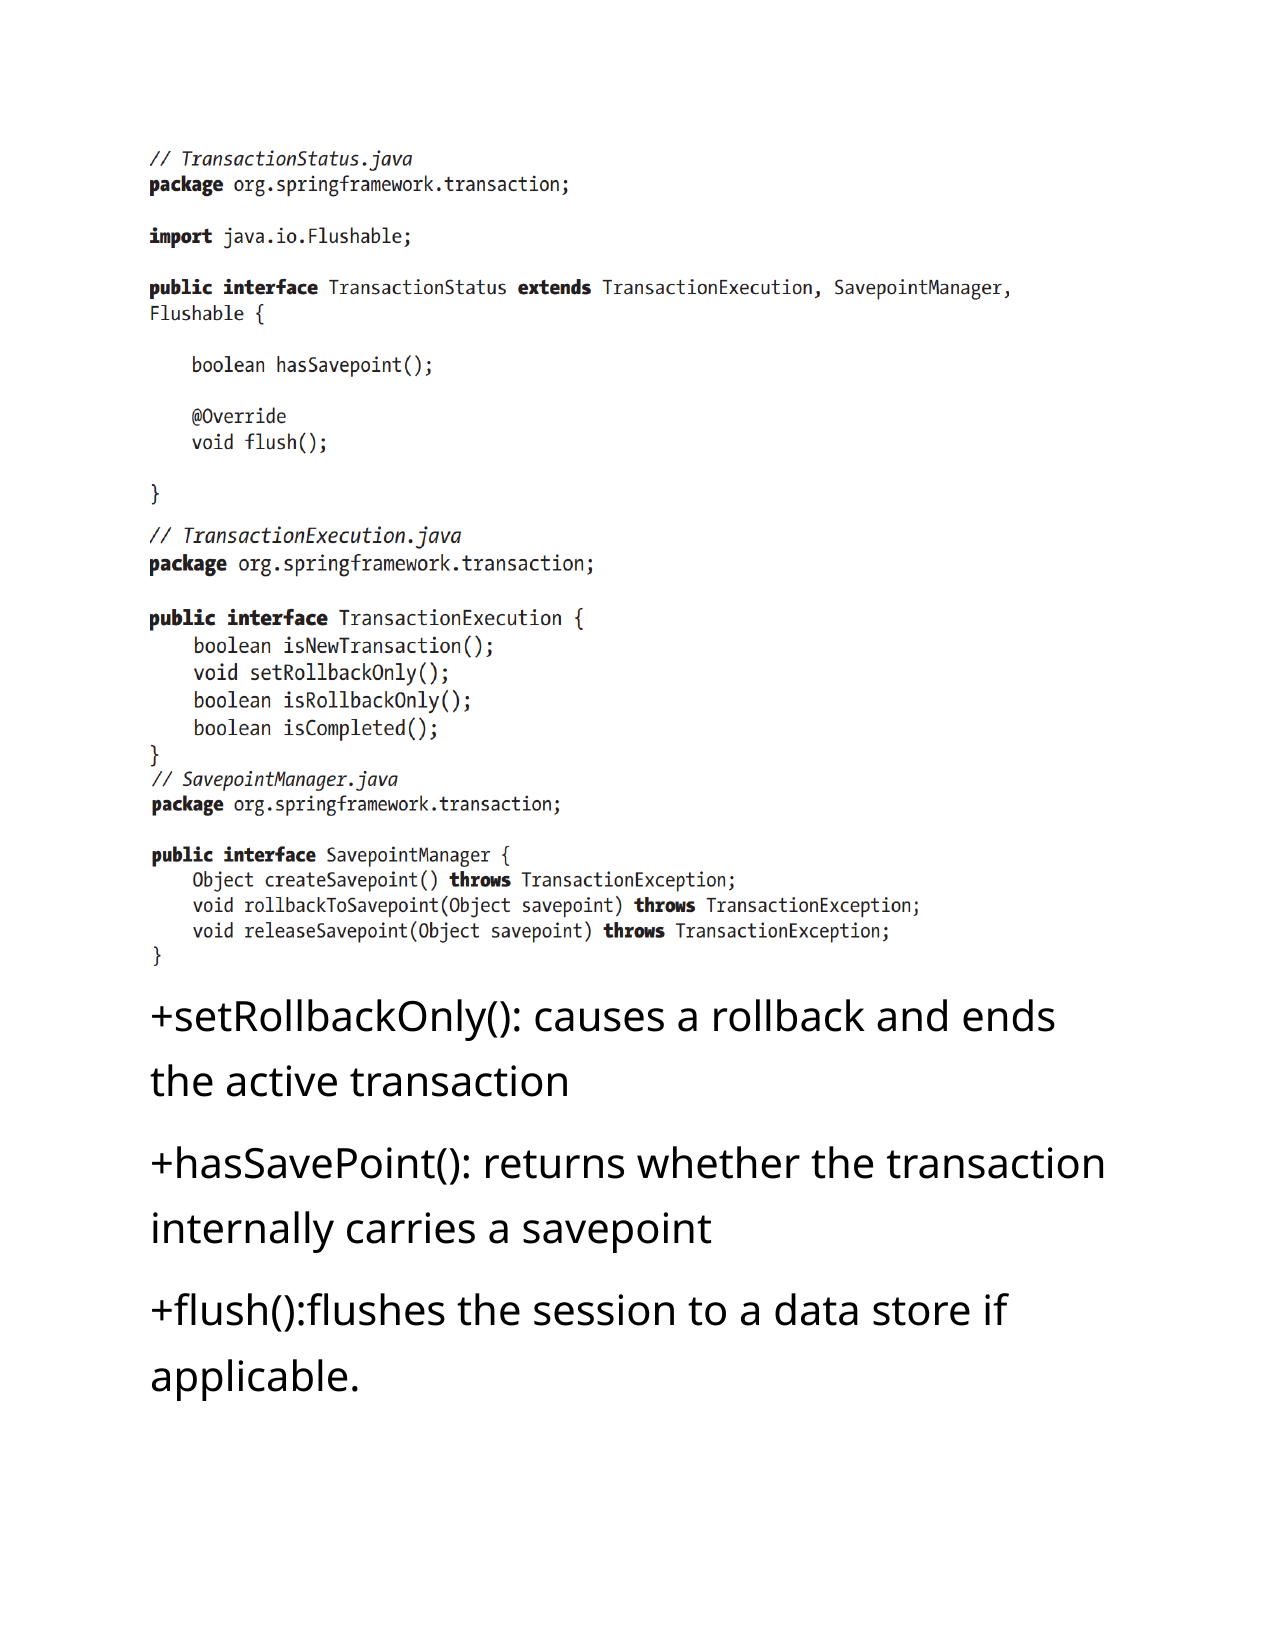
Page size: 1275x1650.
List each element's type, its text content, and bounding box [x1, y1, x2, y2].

picture [150, 771, 918, 966]
text +setRollbackOnly(): causes a rollback and ends the active transaction [150, 987, 1125, 1109]
text +hasSavePoint(): returns whether the transaction internally carries a savepoint [150, 1134, 1125, 1256]
picture [150, 526, 594, 767]
picture [150, 150, 1009, 505]
text +flush():flushes the session to a data store if applicable. [150, 1281, 1125, 1403]
